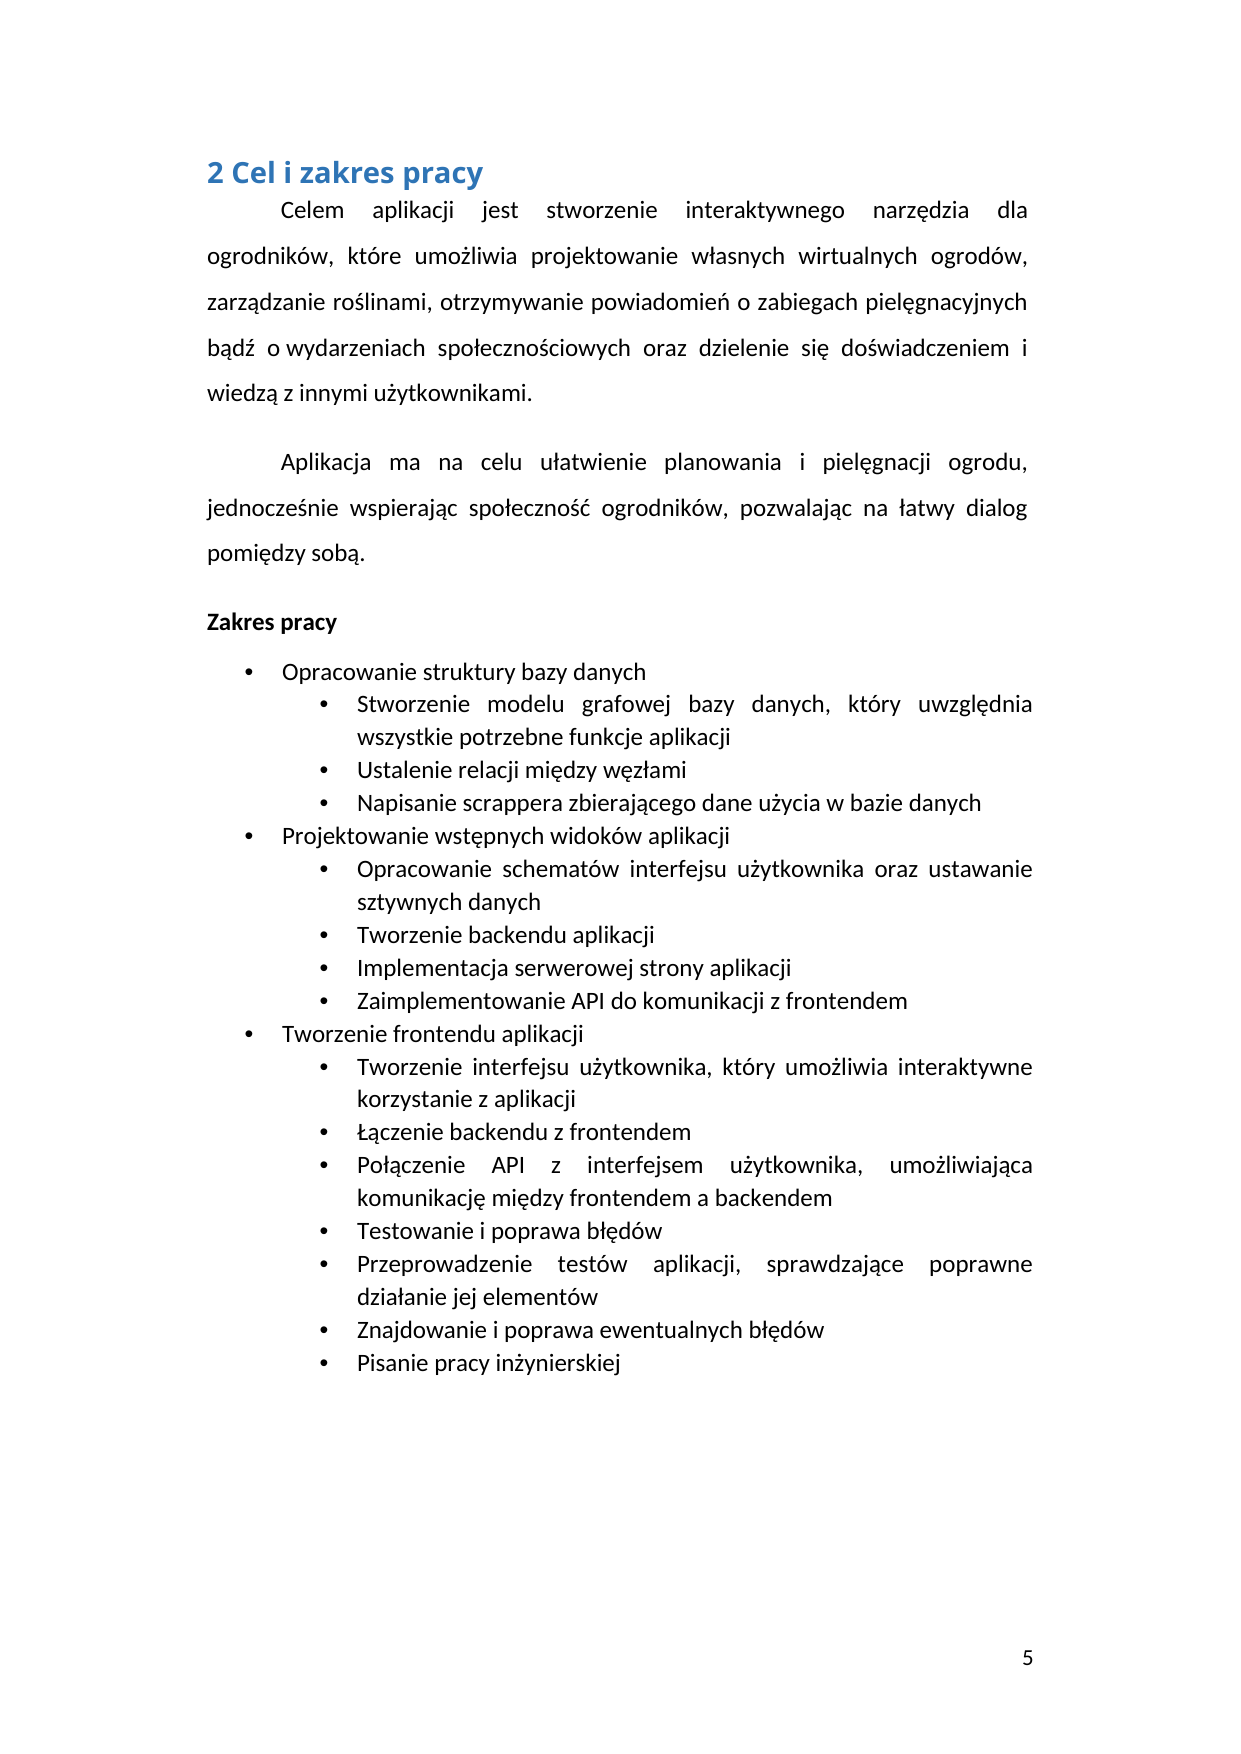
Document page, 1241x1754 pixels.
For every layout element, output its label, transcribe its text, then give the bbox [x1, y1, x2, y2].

list Projektowanie wstępnych widoków aplikacji [244, 820, 1033, 851]
list Łączenie backendu z frontendem [319, 1117, 1033, 1147]
list Pisanie pracy inżynierskiej [319, 1347, 1033, 1377]
list Znajdowanie i poprawa ewentualnych błędów [319, 1314, 1033, 1344]
text Aplikacja ma na celu ułatwienie planowania i pielęgnacji ogrodu, jednocześnie wspierając społeczność ogrodników, pozwalając na łatwy dialog pomiędzy sobą. [207, 446, 1029, 568]
list Zaimplementowanie API do komunikacji z frontendem [319, 985, 1033, 1015]
list Tworzenie backendu aplikacji [319, 919, 1033, 949]
list Napisanie scrappera zbierającego dane użycia w bazie danych [319, 787, 1033, 818]
list Ustalenie relacji między węzłami [319, 754, 1033, 785]
list Implementacja serwerowej strony aplikacji [319, 952, 1033, 982]
list Tworzenie interfejsu użytkownika, który umożliwia interaktywne korzystanie z aplikacji [319, 1051, 1033, 1114]
list Testowanie i poprawa błędów [319, 1215, 1033, 1246]
text Celem aplikacji jest stworzenie interaktywnego narzędzia dla ogrodników, które umożliwia projektowanie własnych wirtualnych ogrodów, zarządzanie roślinami, otrzymywanie powiadomień o zabiegach pielęgnacyjnych bądź o wydarzeniach społecznościowych oraz dzielenie się doświadczeniem i wiedzą z innymi użytkownikami. [207, 195, 1029, 408]
list Stworzenie modelu grafowej bazy danych, który uwzględnia wszystkie potrzebne funkcje aplikacji [319, 689, 1033, 752]
list Opracowanie schematów interfejsu użytkownika oraz ustawanie sztywnych danych [319, 853, 1033, 917]
list Opracowanie struktury bazy danych [244, 656, 1033, 686]
list Połączenie API z interfejsem użytkownika, umożliwiająca komunikację między frontendem a backendem [319, 1149, 1033, 1213]
text Zakres pracy [207, 606, 1033, 637]
list Tworzenie frontendu aplikacji [244, 1018, 1033, 1048]
list Przeprowadzenie testów aplikacji, sprawdzające poprawne działanie jej elementów [319, 1248, 1033, 1312]
subtitle Cel i zakres pracy [207, 152, 1033, 192]
